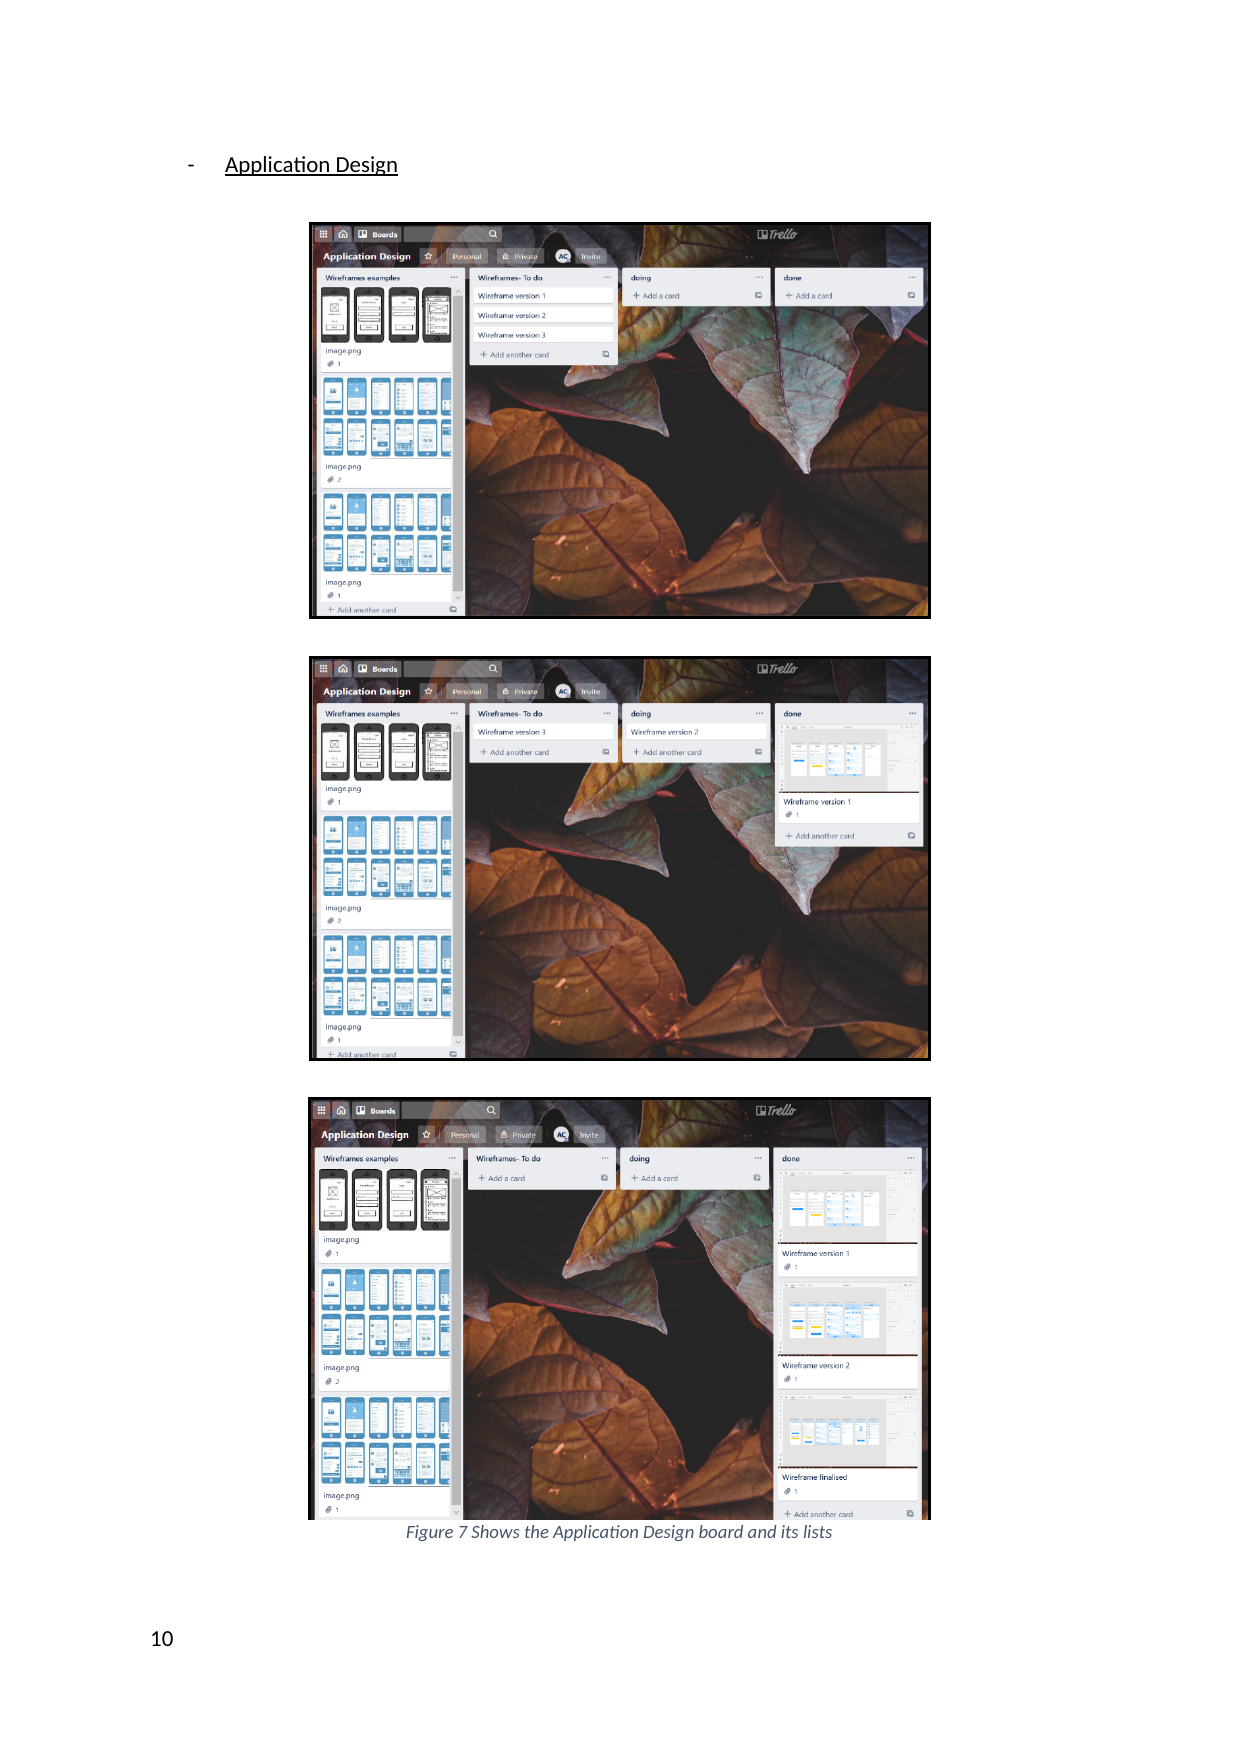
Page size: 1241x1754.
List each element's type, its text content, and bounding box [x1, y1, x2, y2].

picture [312, 659, 340, 1058]
picture [312, 225, 340, 616]
list Application Design [187, 150, 1090, 178]
picture [311, 1100, 339, 1520]
